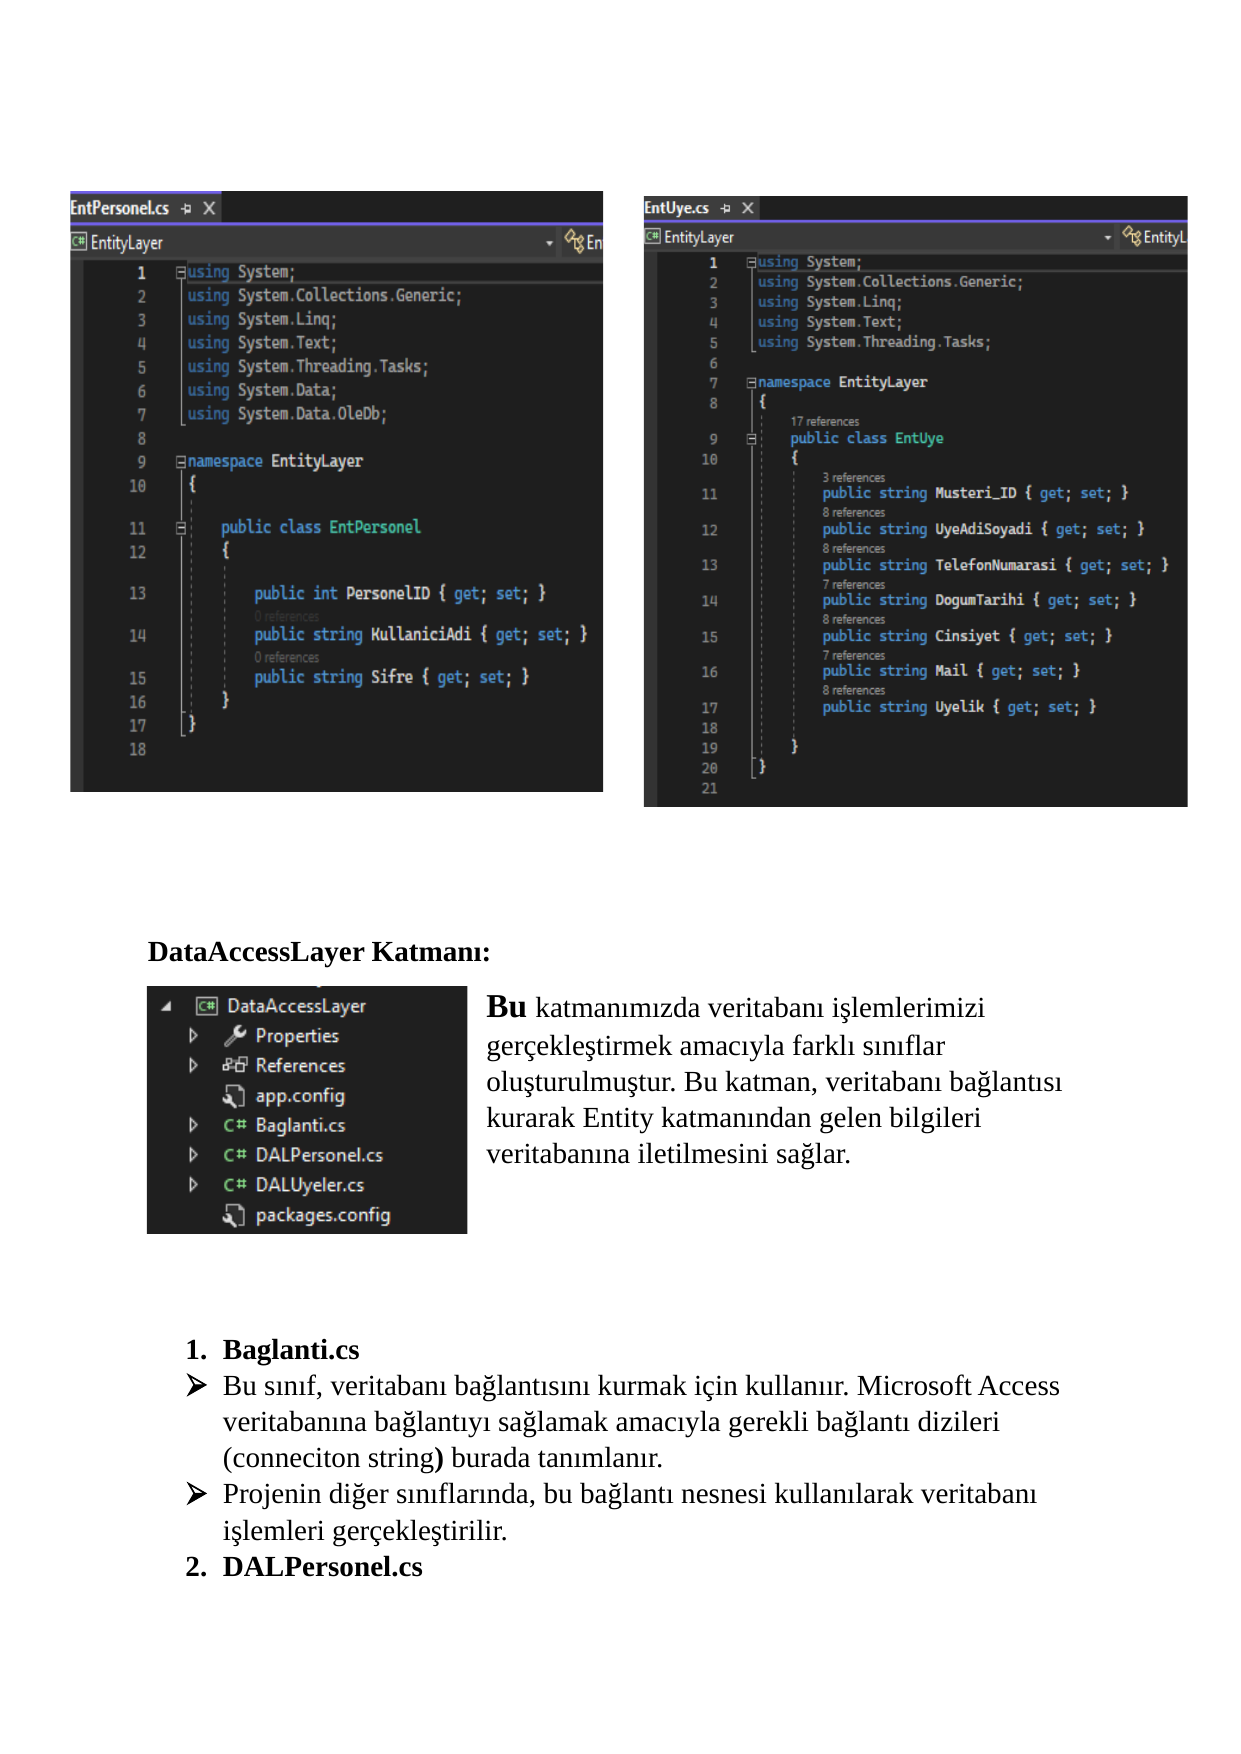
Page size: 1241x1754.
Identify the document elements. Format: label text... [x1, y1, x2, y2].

text DataAccessLayer Katmanı: [148, 934, 1093, 967]
picture [70, 191, 604, 792]
text Bu katmanımızda veritabanı işlemlerimizi gerçekleştirmek amacıyla farklı sınıflar oluşturulmuştur. Bu katman, veritabanı bağlantısı kurarak Entity katmanından gelen bilgileri veritabanına iletilmesini sağlar. [468, 987, 1093, 1169]
list Baglanti.cs [185, 1332, 1093, 1366]
list Projenin diğer sınıflarında, bu bağlantı nesnesi kullanılarak veritabanı işlemleri gerçekleştirilir. [185, 1477, 1093, 1546]
list Bu sınıf, veritabanı bağlantısını kurmak için kullanıır. Microsoft Access veritabanına bağlantıyı sağlamak amacıyla gerekli bağlantı dizileri (conneciton string) burada tanımlanır. [185, 1368, 1093, 1474]
picture [643, 196, 1188, 807]
picture [146, 986, 468, 1234]
list DALPersonel.cs [185, 1549, 1093, 1583]
